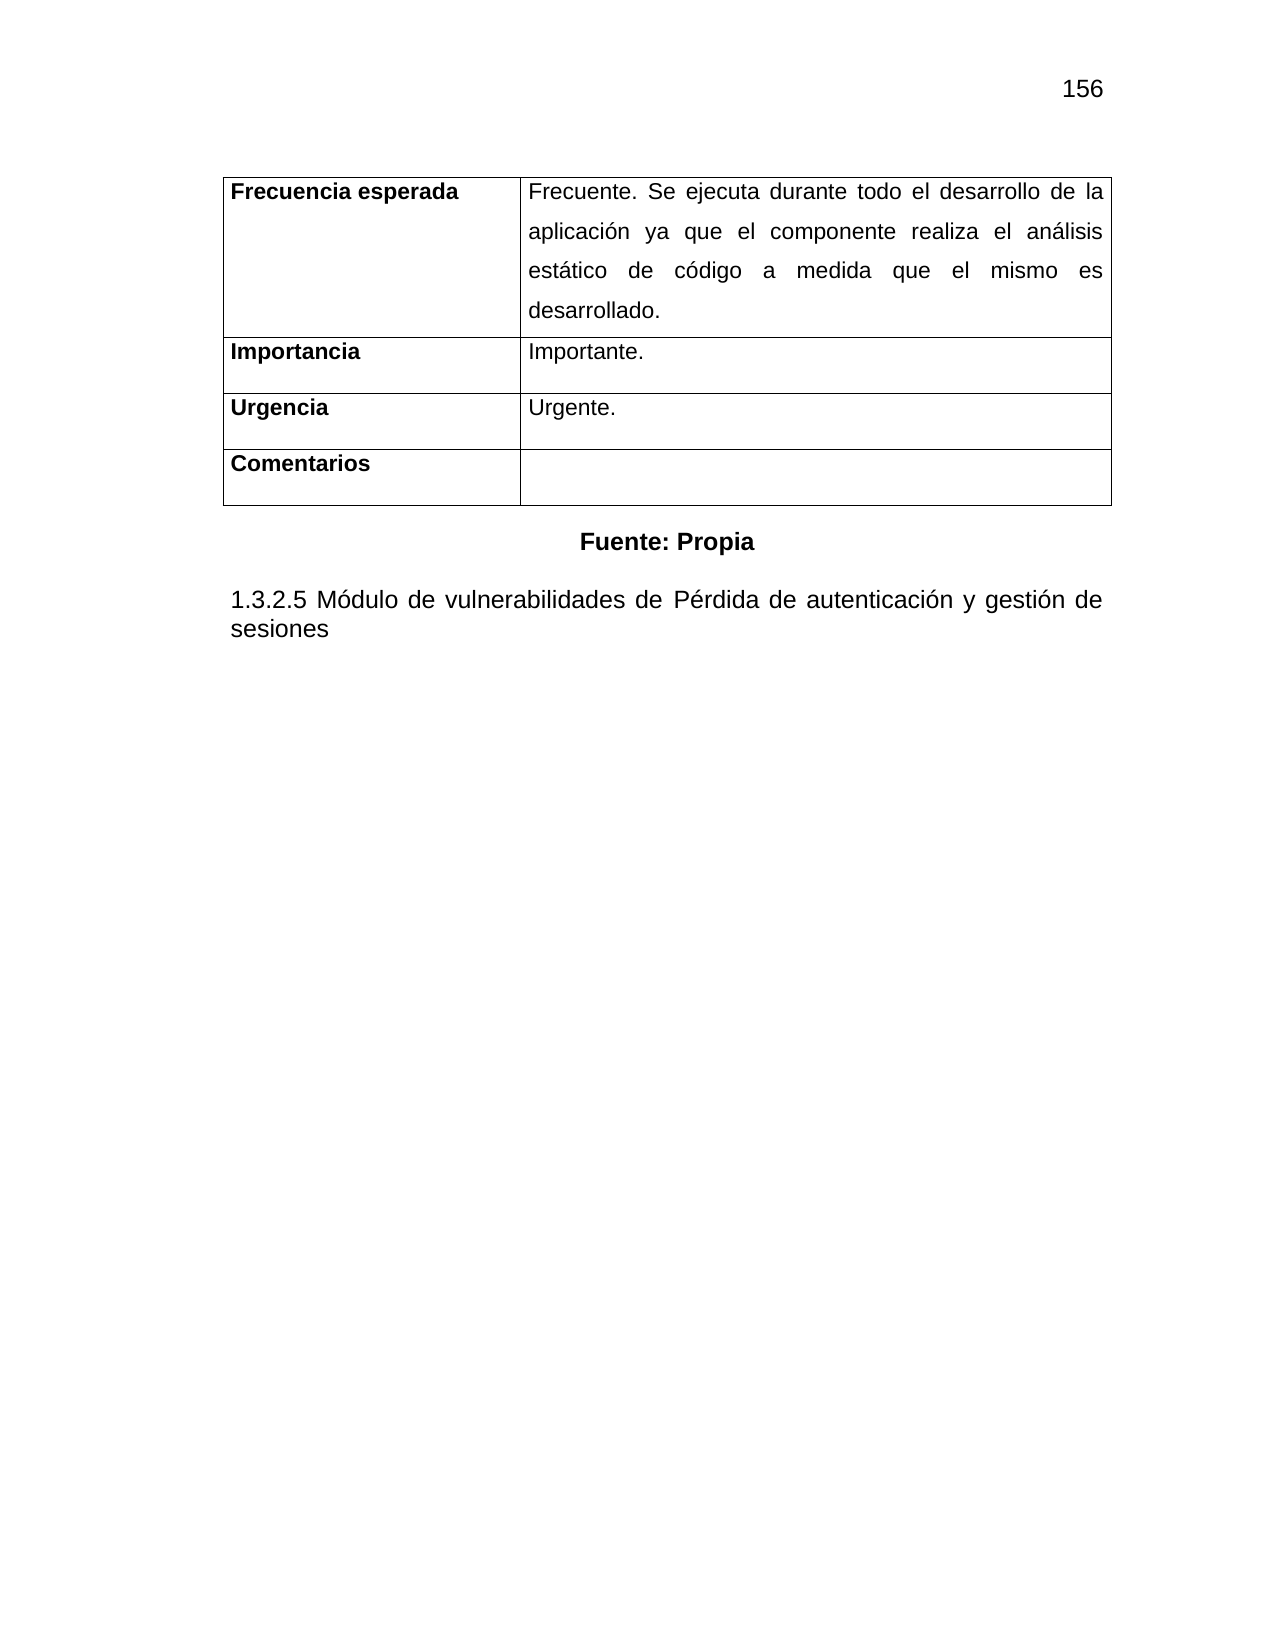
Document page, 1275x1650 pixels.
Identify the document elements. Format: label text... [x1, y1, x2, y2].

subtitle Fuente: Propia [230, 527, 1104, 556]
table_cell [521, 450, 1111, 505]
text 1.3.2.5 Módulo de vulnerabilidades de Pérdida de autenticación y gestión de sesiones [230, 585, 1104, 642]
table_cell Urgente. [521, 394, 1111, 449]
table_cell Comentarios [224, 450, 520, 505]
table_cell Importancia [224, 338, 520, 393]
table_cell Frecuente. Se ejecuta durante todo el desarrollo de la aplicación ya que el componente realiza el análisis estático de código a medida que el mismo es desarrollado. [521, 178, 1111, 337]
table_cell Urgencia [224, 394, 520, 449]
table_cell Importante. [521, 338, 1111, 393]
table_cell Frecuencia esperada [224, 178, 520, 337]
